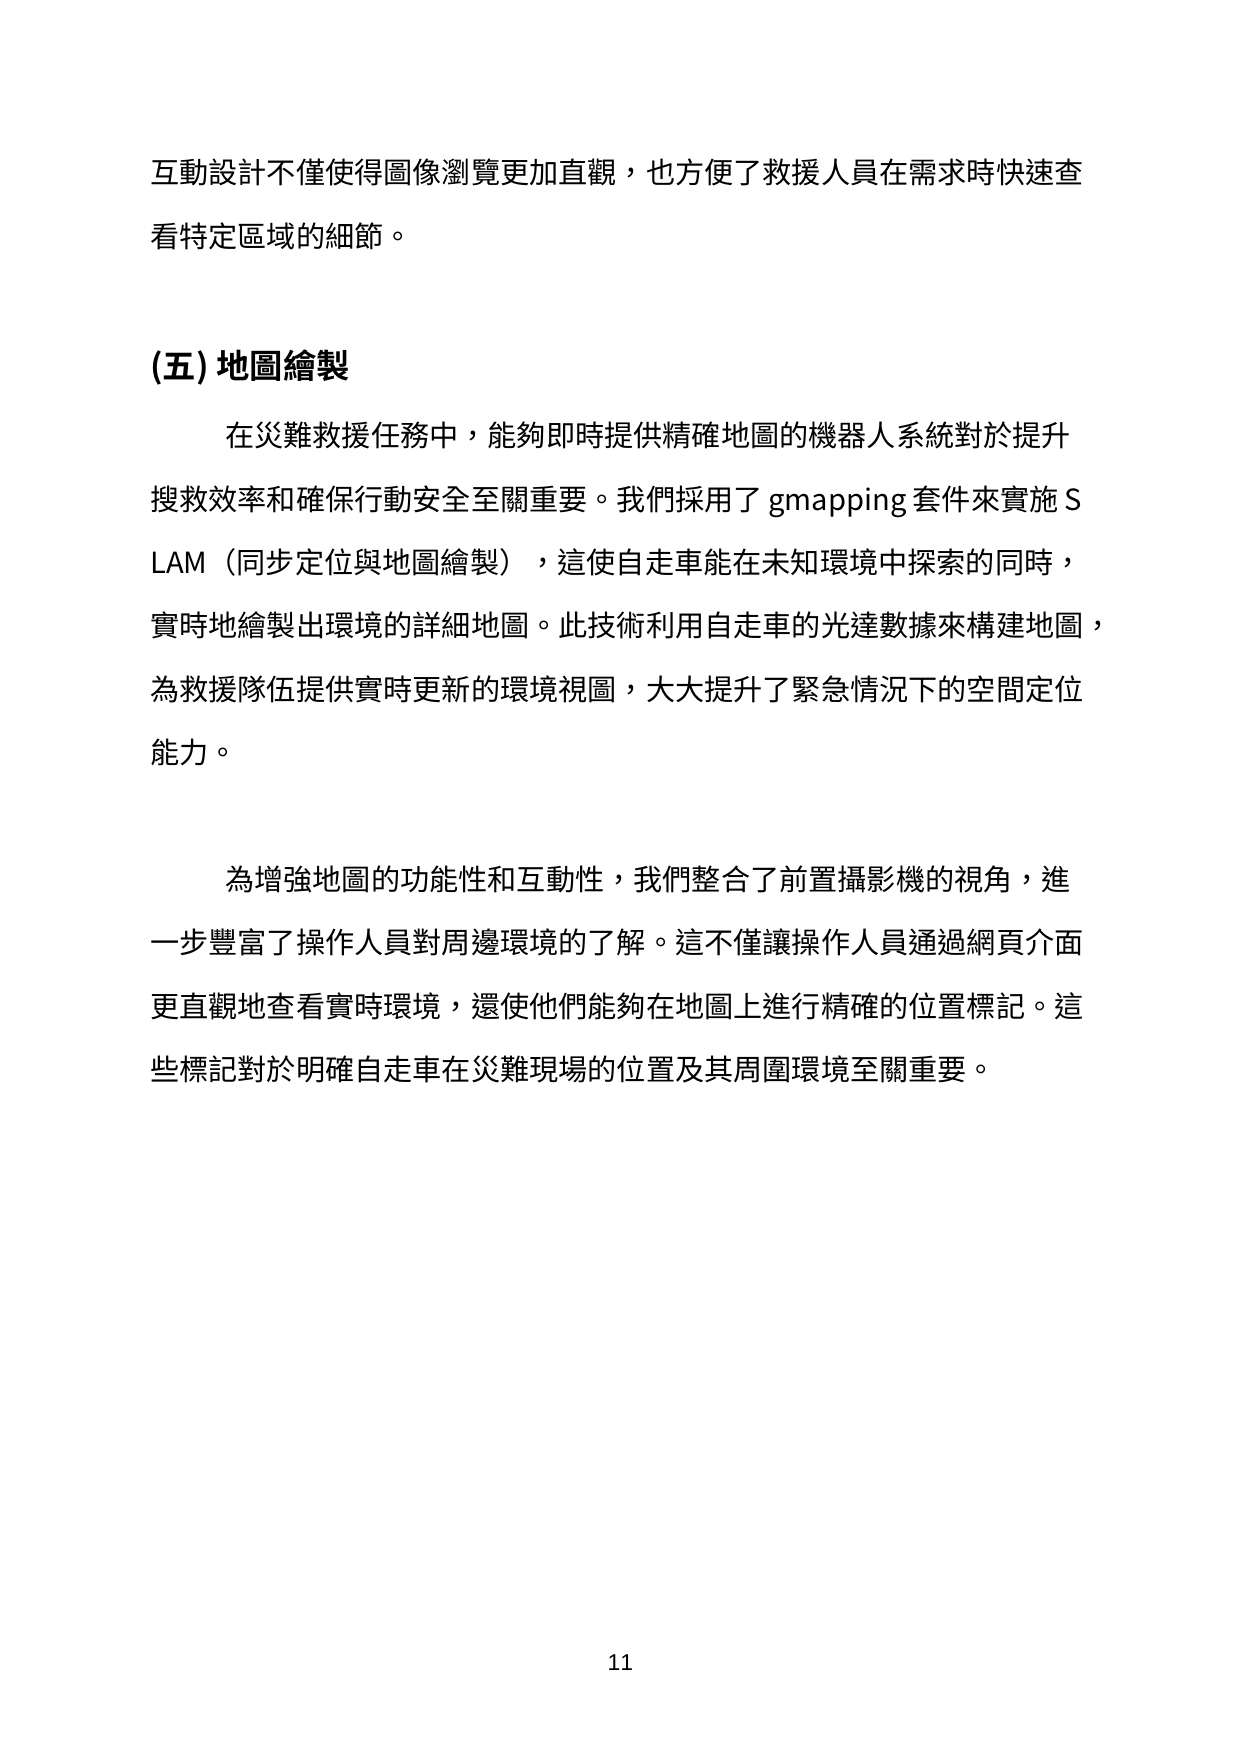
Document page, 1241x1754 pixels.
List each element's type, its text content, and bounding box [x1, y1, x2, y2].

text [150, 150, 1090, 256]
text 在災難救援任務中，能夠即時提供精確地圖的機器人系統對於提升搜救效率和確保行動安全至關重要。我們採用了gmapping套件來實施SLAM（同步定位與地圖繪製），這使自走車能在未知環境中探索的同時，實時地繪製出環境的詳細地圖。此技術利用自走車的光達數據來構建地圖，為救援隊伍提供實時更新的環境視圖，大大提升了緊急情況下的空間定位能力。 [150, 413, 1090, 772]
text (五) 地圖繪製 [150, 340, 1090, 388]
text 為增強地圖的功能性和互動性，我們整合了前置攝影機的視角，進一步豐富了操作人員對周邊環境的了解。這不僅讓操作人員通過網頁介面更直觀地查看實時環境，還使他們能夠在地圖上進行精確的位置標記。這些標記對於明確自走車在災難現場的位置及其周圍環境至關重要。 [150, 857, 1090, 1089]
